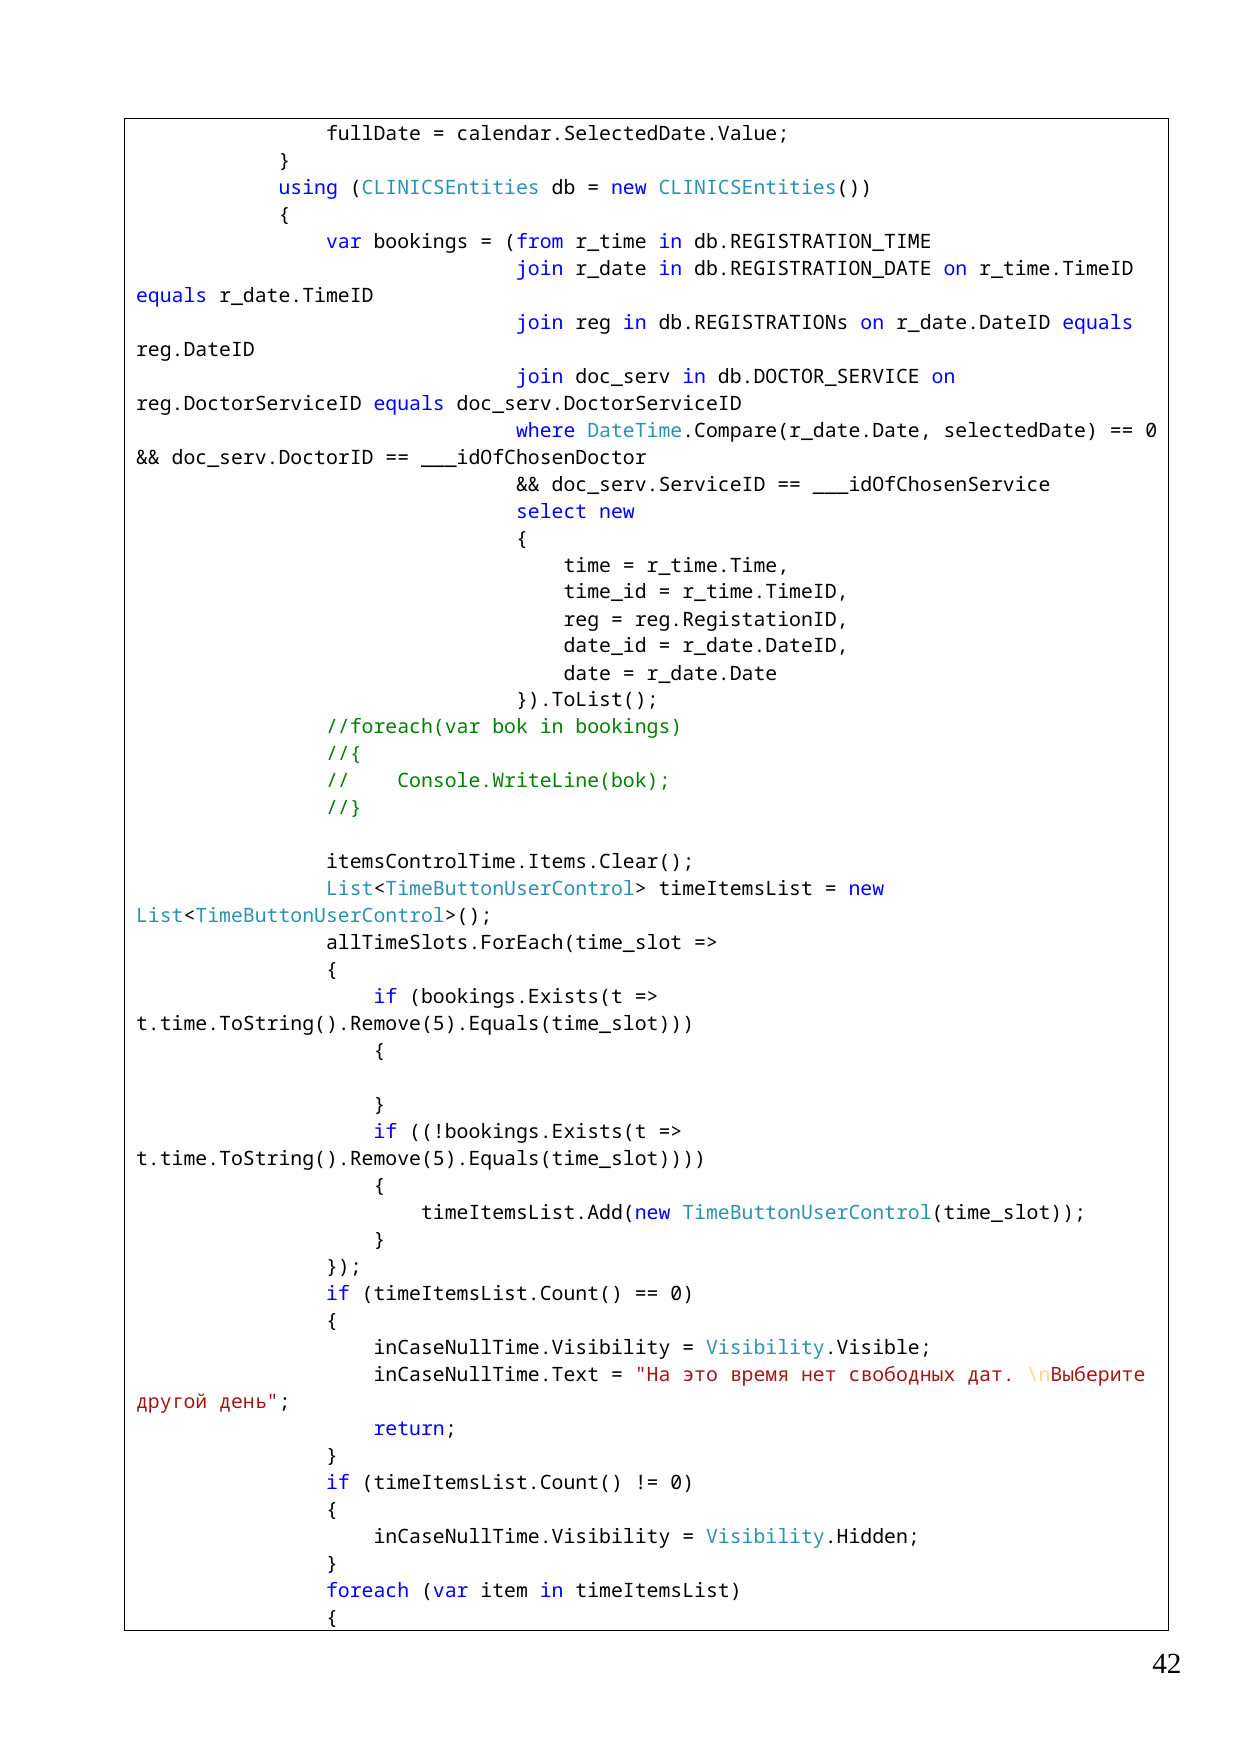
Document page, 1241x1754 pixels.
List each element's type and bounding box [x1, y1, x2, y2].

table_header [125, 119, 1168, 1630]
